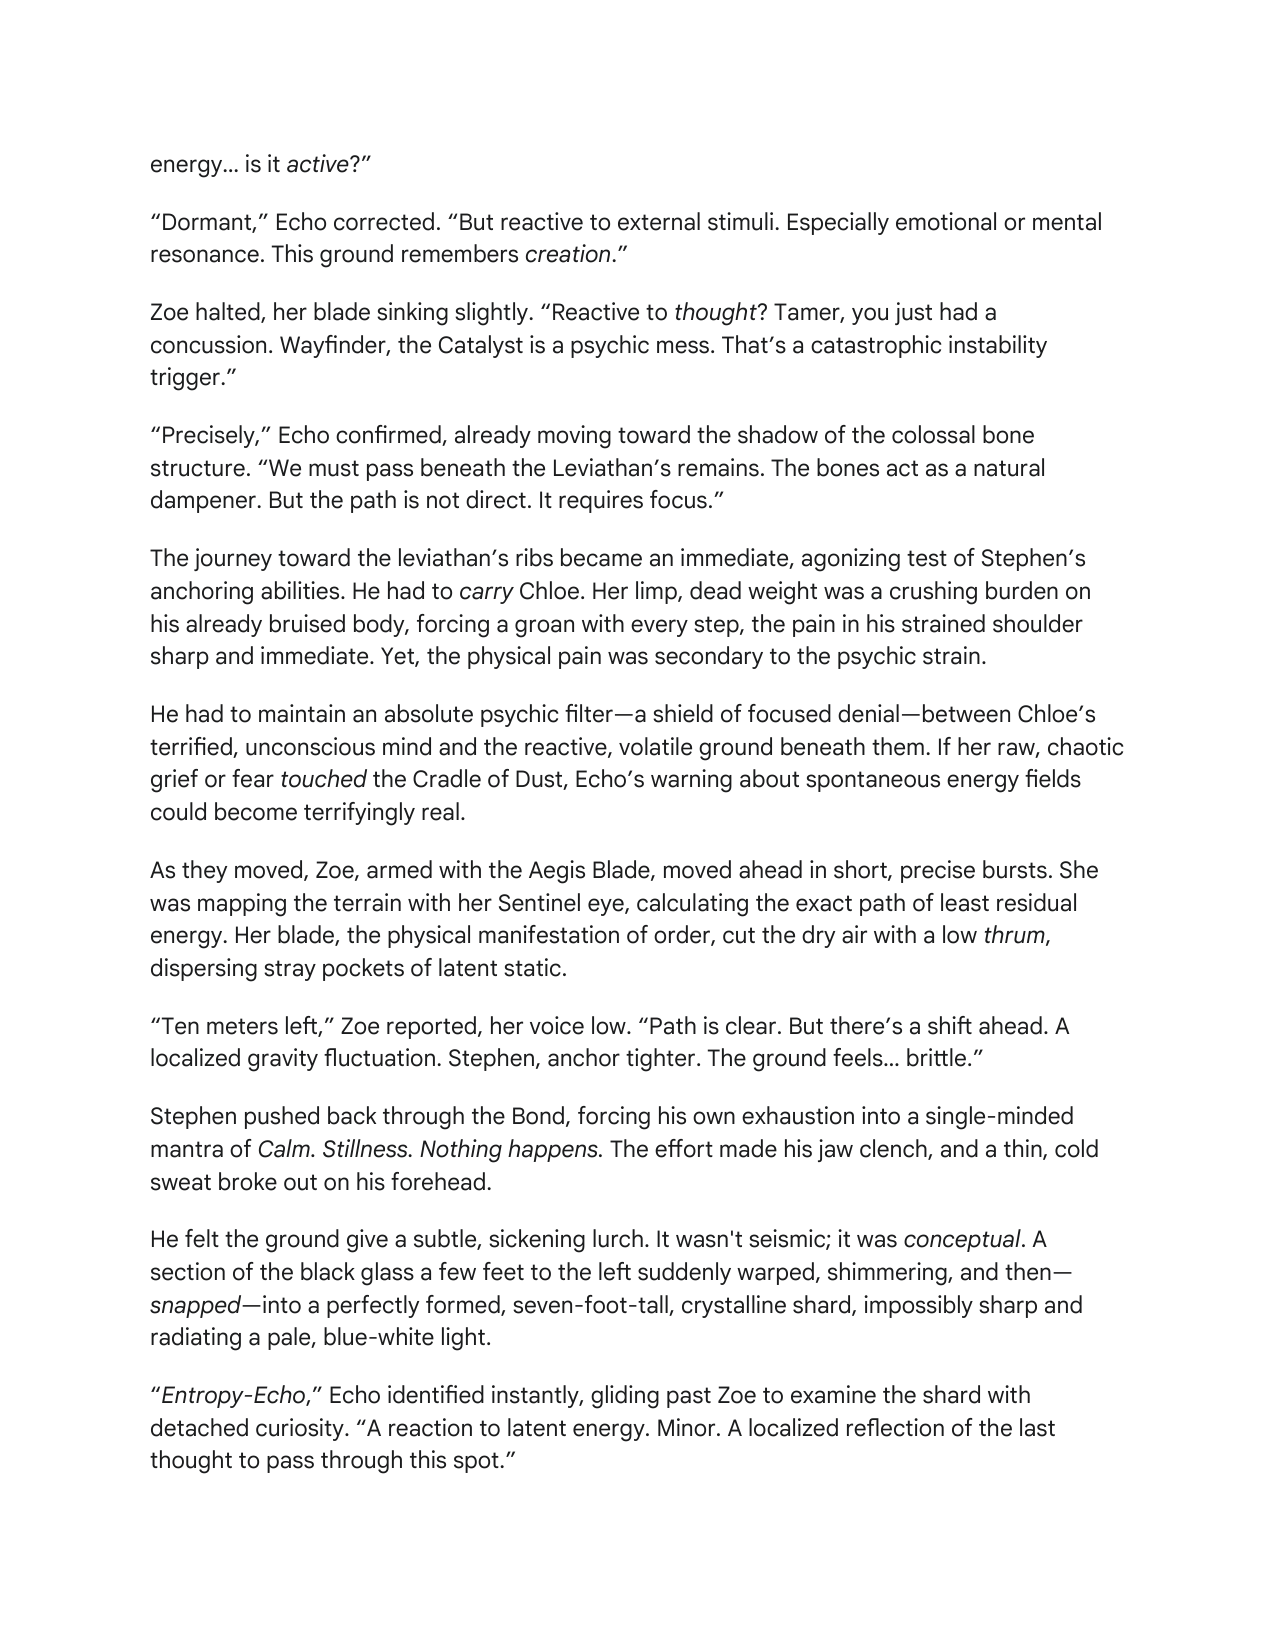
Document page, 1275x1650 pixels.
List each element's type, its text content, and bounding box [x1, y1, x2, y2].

text As they moved, Zoe, armed with the Aegis Blade, moved ahead in short, precise bursts. She was mapping the terrain with her Sentinel eye, calculating the exact path of least residual energy. Her blade, the physical manifestation of order, cut the dry air with a low thrum, dispersing stray pockets of latent static. [150, 856, 1125, 983]
text “Dormant,” Echo corrected. “But reactive to external stimuli. Especially emotional or mental resonance. This ground remembers creation.” [150, 208, 1125, 269]
text “Entropy-Echo,” Echo identified instantly, gliding past Zoe to examine the shard with detached curiosity. “A reaction to latent energy. Minor. A localized reflection of the last thought to pass through this spot.” [150, 1381, 1125, 1475]
text He had to maintain an absolute psychic filter—a shield of focused denial—between Chloe’s terrified, unconscious mind and the reactive, volatile ground beneath them. If her raw, chaotic grief or fear touched the Cradle of Dust, Echo’s warning about spontaneous energy fields could become terrifyingly real. [150, 700, 1125, 827]
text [150, 150, 1125, 179]
text The journey toward the leviathan’s ribs became an immediate, agonizing test of Stephen’s anchoring abilities. He had to carry Chloe. Her limp, dead weight was a crushing burden on his already bruised body, forcing a groan with every step, the pain in his strained shoulder sharp and immediate. Yet, the physical pain was secondary to the psychic strain. [150, 544, 1125, 671]
text “Precisely,” Echo confirmed, already moving toward the shadow of the colossal bone structure. “We must pass beneath the Leviathan’s remains. The bones act as a natural dampener. But the path is not direct. It requires focus.” [150, 421, 1125, 515]
text Zoe halted, her blade sinking slightly. “Reactive to thought? Tamer, you just had a concussion. Wayfinder, the Catalyst is a psychic mess. That’s a catastrophic instability trigger.” [150, 298, 1125, 392]
text He felt the ground give a subtle, sickening lurch. It wasn't seismic; it was conceptual. A section of the black glass a few feet to the left suddenly warped, shimmering, and then—snapped—into a perfectly formed, seven-foot-tall, crystalline shard, impossibly sharp and radiating a pale, blue-white light. [150, 1225, 1125, 1352]
text “Ten meters left,” Zoe reported, her voice low. “Path is clear. But there’s a shift ahead. A localized gravity fluctuation. Stephen, anchor tighter. The ground feels… brittle.” [150, 1012, 1125, 1073]
text Stephen pushed back through the Bond, forcing his own exhaustion into a single-minded mantra of Calm. Stillness. Nothing happens. The effort made his jaw clench, and a thin, cold sweat broke out on his forehead. [150, 1102, 1125, 1196]
